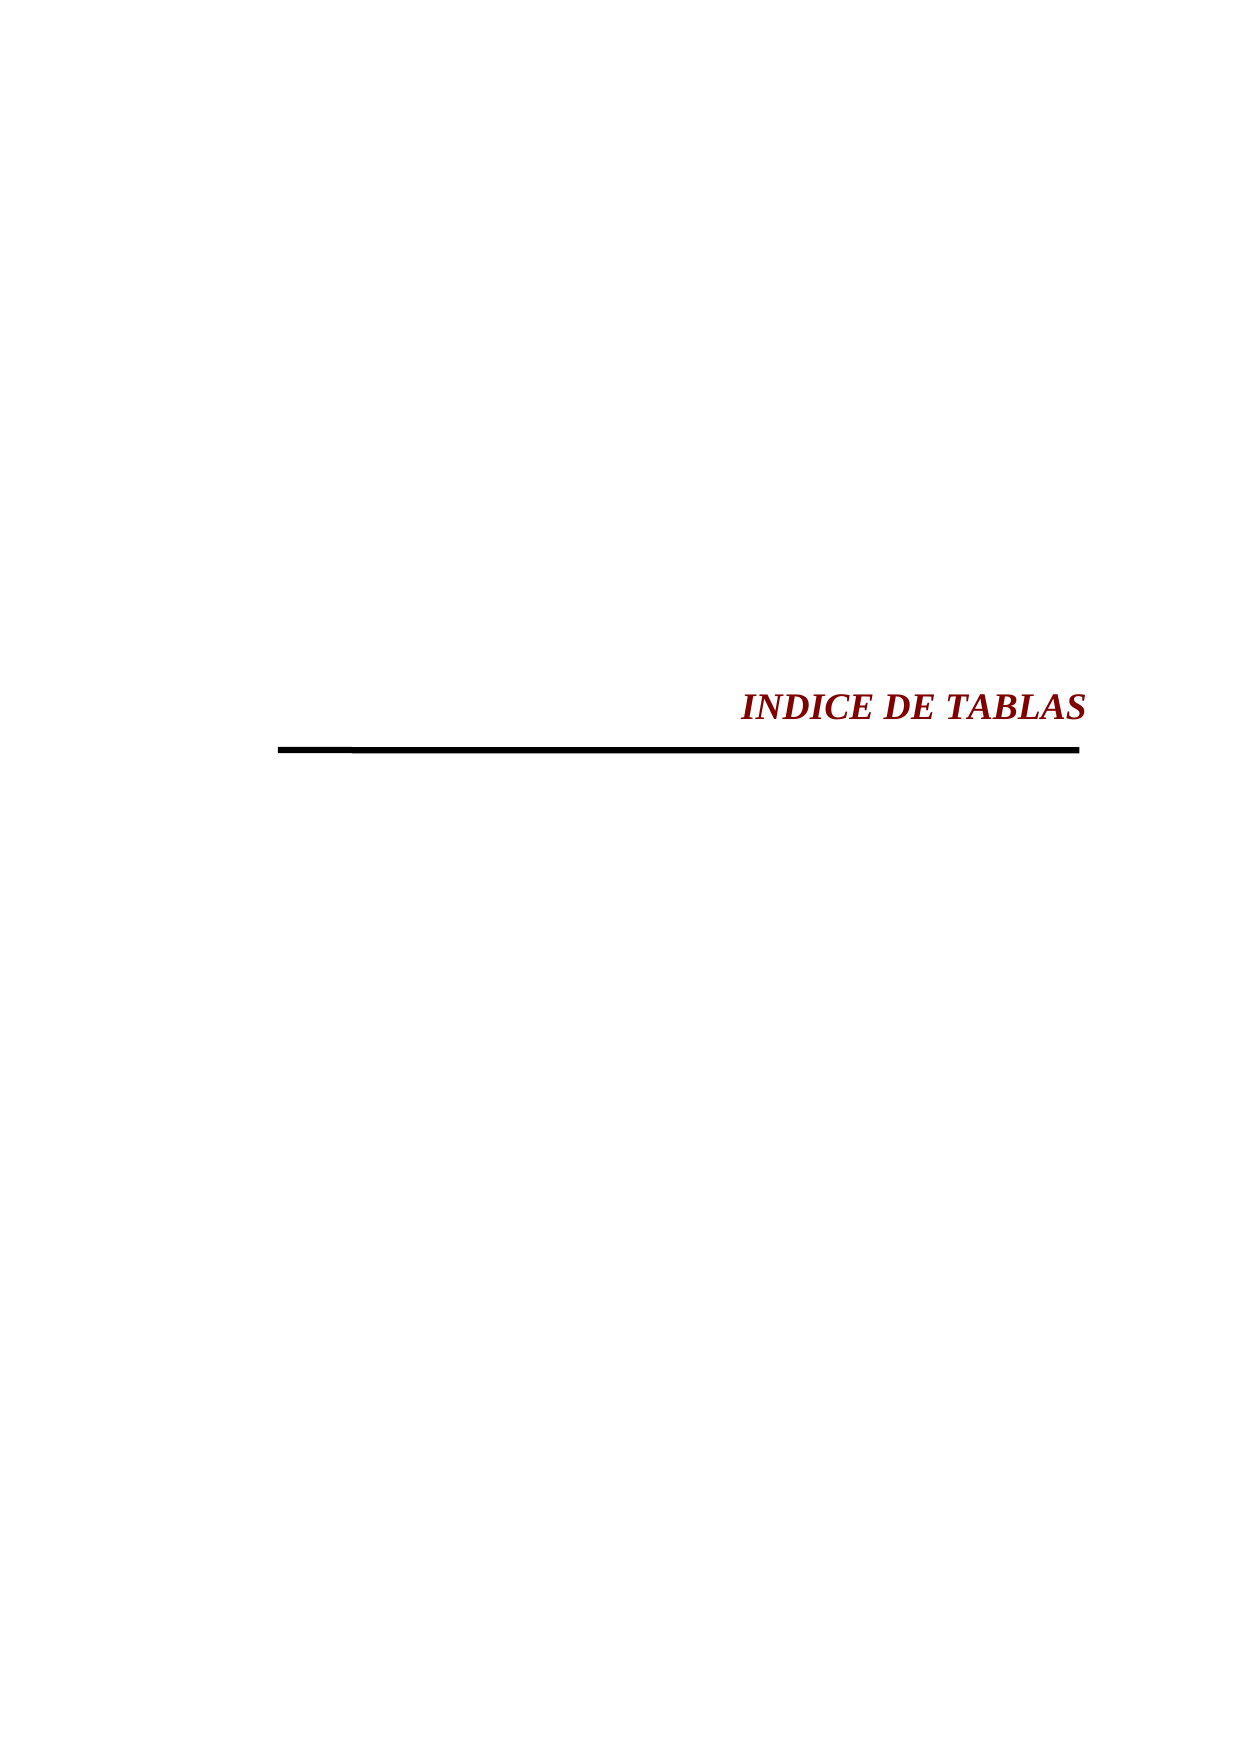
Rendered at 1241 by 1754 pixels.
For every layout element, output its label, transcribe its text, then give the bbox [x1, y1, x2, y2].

text INDICE DE TABLAS [187, 684, 1090, 727]
